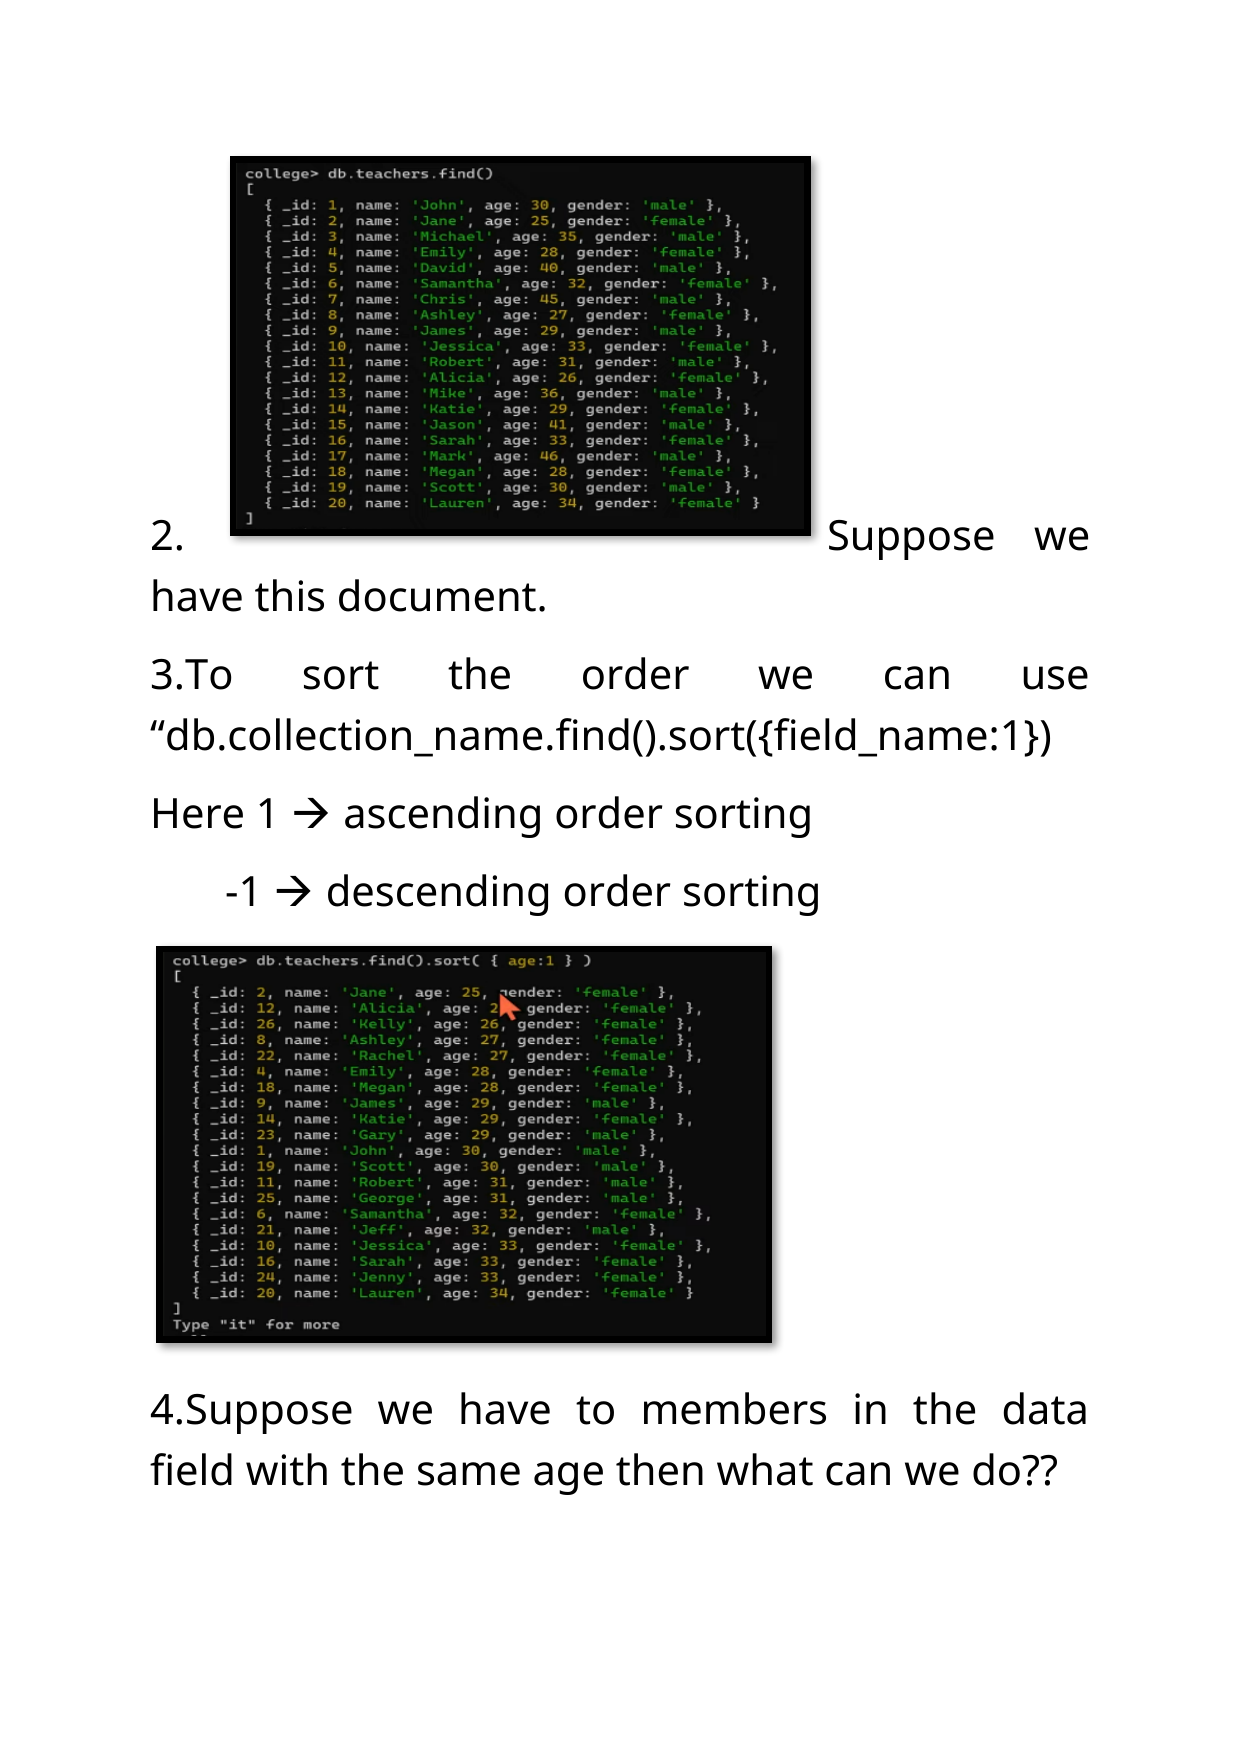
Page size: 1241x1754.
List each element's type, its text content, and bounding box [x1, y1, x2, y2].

text -1 descending order sorting [150, 862, 1090, 918]
picture [163, 952, 766, 1336]
text Here 1 ascending order sorting [150, 784, 1090, 841]
text 3.To sort the order we can use “db.collection_name.find().sort({field_name:1}) [150, 645, 1090, 763]
picture [236, 163, 804, 529]
text 4.Suppose we have to members in the data field with the same age then what can we do?? [150, 1380, 1090, 1498]
